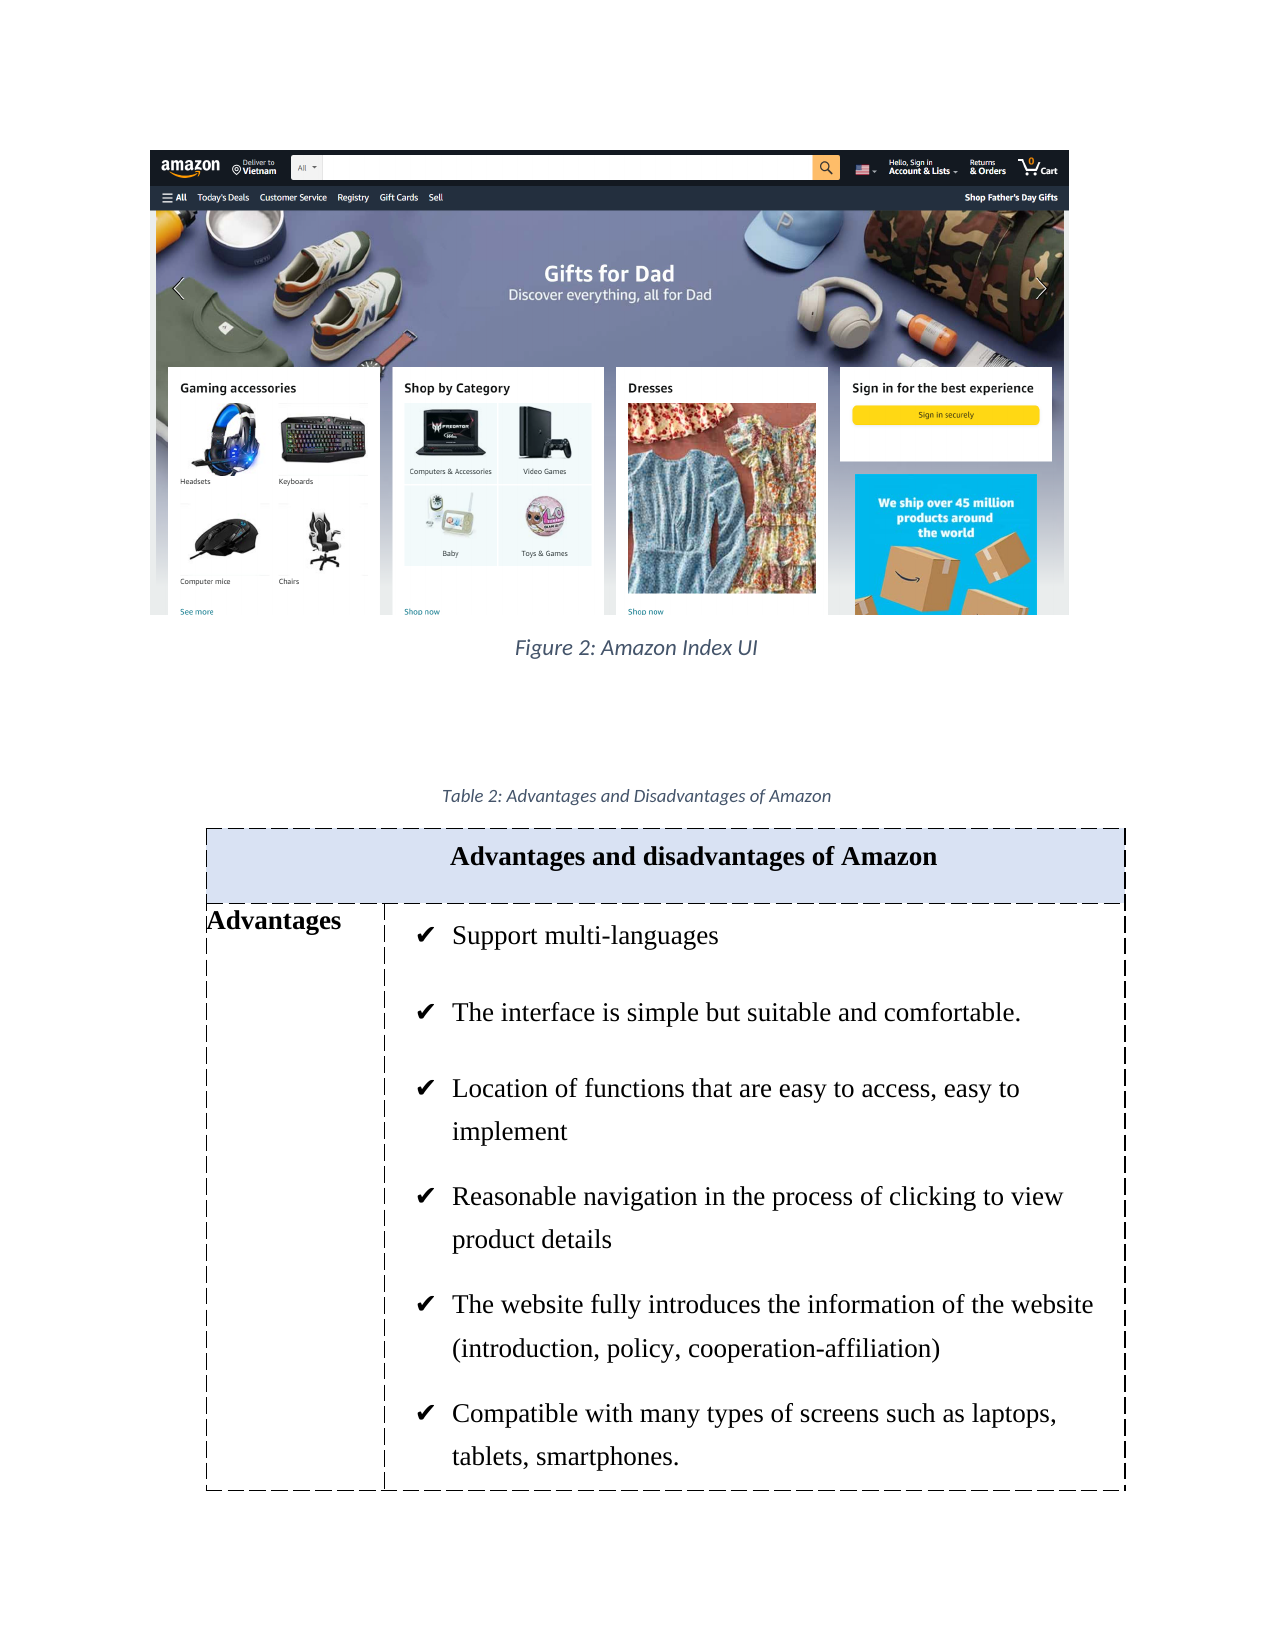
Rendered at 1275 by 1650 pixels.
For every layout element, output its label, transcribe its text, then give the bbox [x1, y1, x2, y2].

picture [898, 513, 948, 524]
picture [976, 532, 1030, 583]
picture [956, 498, 969, 507]
picture [952, 513, 992, 522]
text Figure 2: Amazon Index UI [150, 633, 1125, 662]
table_cell Advantages [206, 903, 384, 1490]
table_header Advantages and disadvantages of Amazon [206, 828, 1125, 903]
table_cell Support multi-languages The interface is simple but suitable and comfortable. Location of functions that are easy to access, easy to implement Reasonable navigation in the process of clicking to view product details The website fully introduces the information of the website (introduction, policy, cooperation-affiliation) Compatible with many types of screens such as laptops, tablets, smartphones. [384, 903, 1125, 1490]
picture [879, 499, 896, 507]
picture [900, 498, 923, 509]
picture [919, 528, 937, 537]
picture [150, 150, 1069, 615]
picture [941, 528, 974, 537]
text Table 2: Advantages and Disadvantages of Amazon [150, 784, 1125, 807]
picture [880, 546, 960, 612]
picture [974, 498, 1013, 507]
picture [961, 589, 1029, 615]
picture [928, 501, 952, 507]
